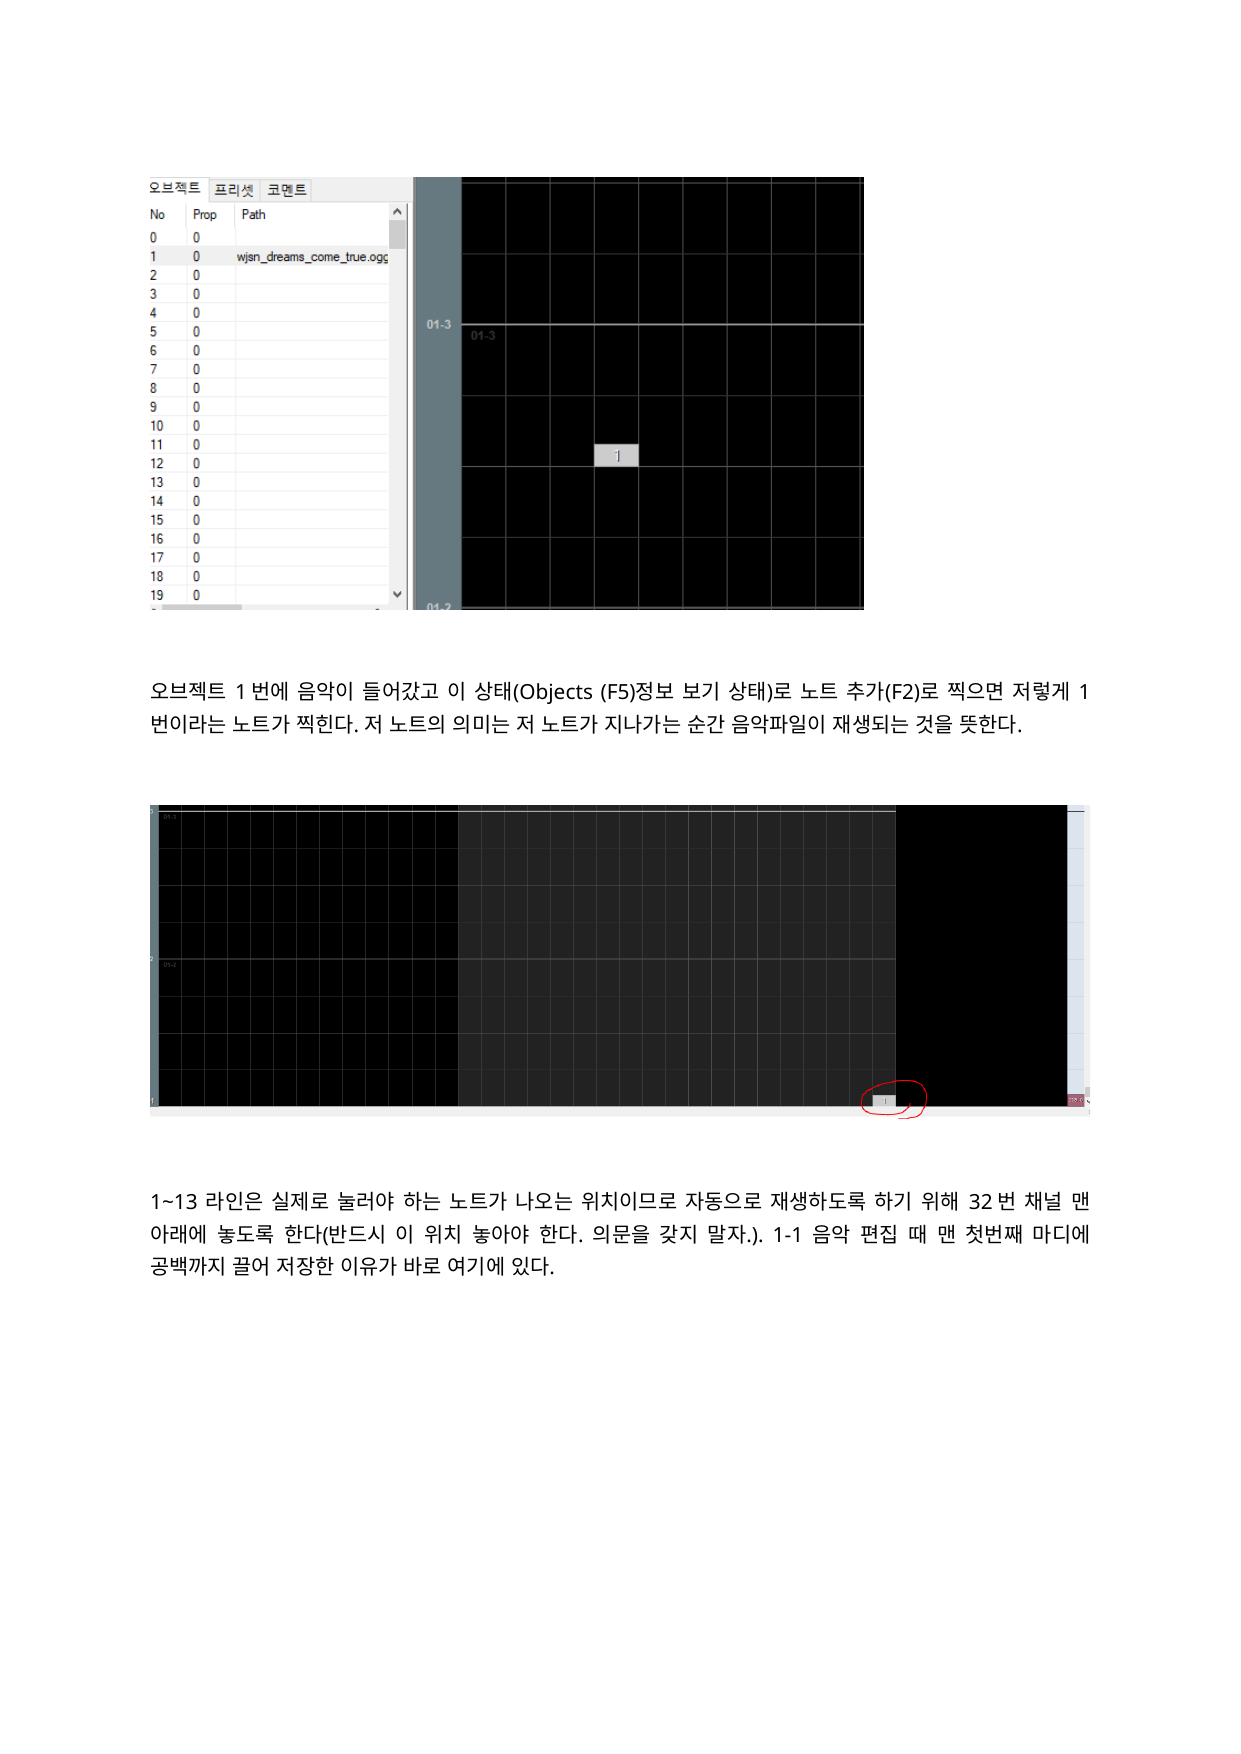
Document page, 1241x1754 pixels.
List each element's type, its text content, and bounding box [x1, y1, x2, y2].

text 1~13 라인은 실제로 눌러야 하는 노트가 나오는 위치이므로 자동으로 재생하도록 하기 위해 32번 채널 맨 아래에 놓도록 한다(반드시 이 위치 놓아야 한다. 의문을 갖지 말자.). 1-1 음악 편집 때 맨 첫번째 마디에 공백까지 끌어 저장한 이유가 바로 여기에 있다. [150, 1185, 1090, 1281]
picture [150, 177, 864, 610]
picture [150, 805, 1091, 1119]
text 오브젝트 1번에 음악이 들어갔고 이 상태(Objects (F5)정보 보기 상태)로 노트 추가(F2)로 찍으면 저렇게 1번이라는 노트가 찍힌다. 저 노트의 의미는 저 노트가 지나가는 순간 음악파일이 재생되는 것을 뜻한다. [150, 676, 1090, 738]
